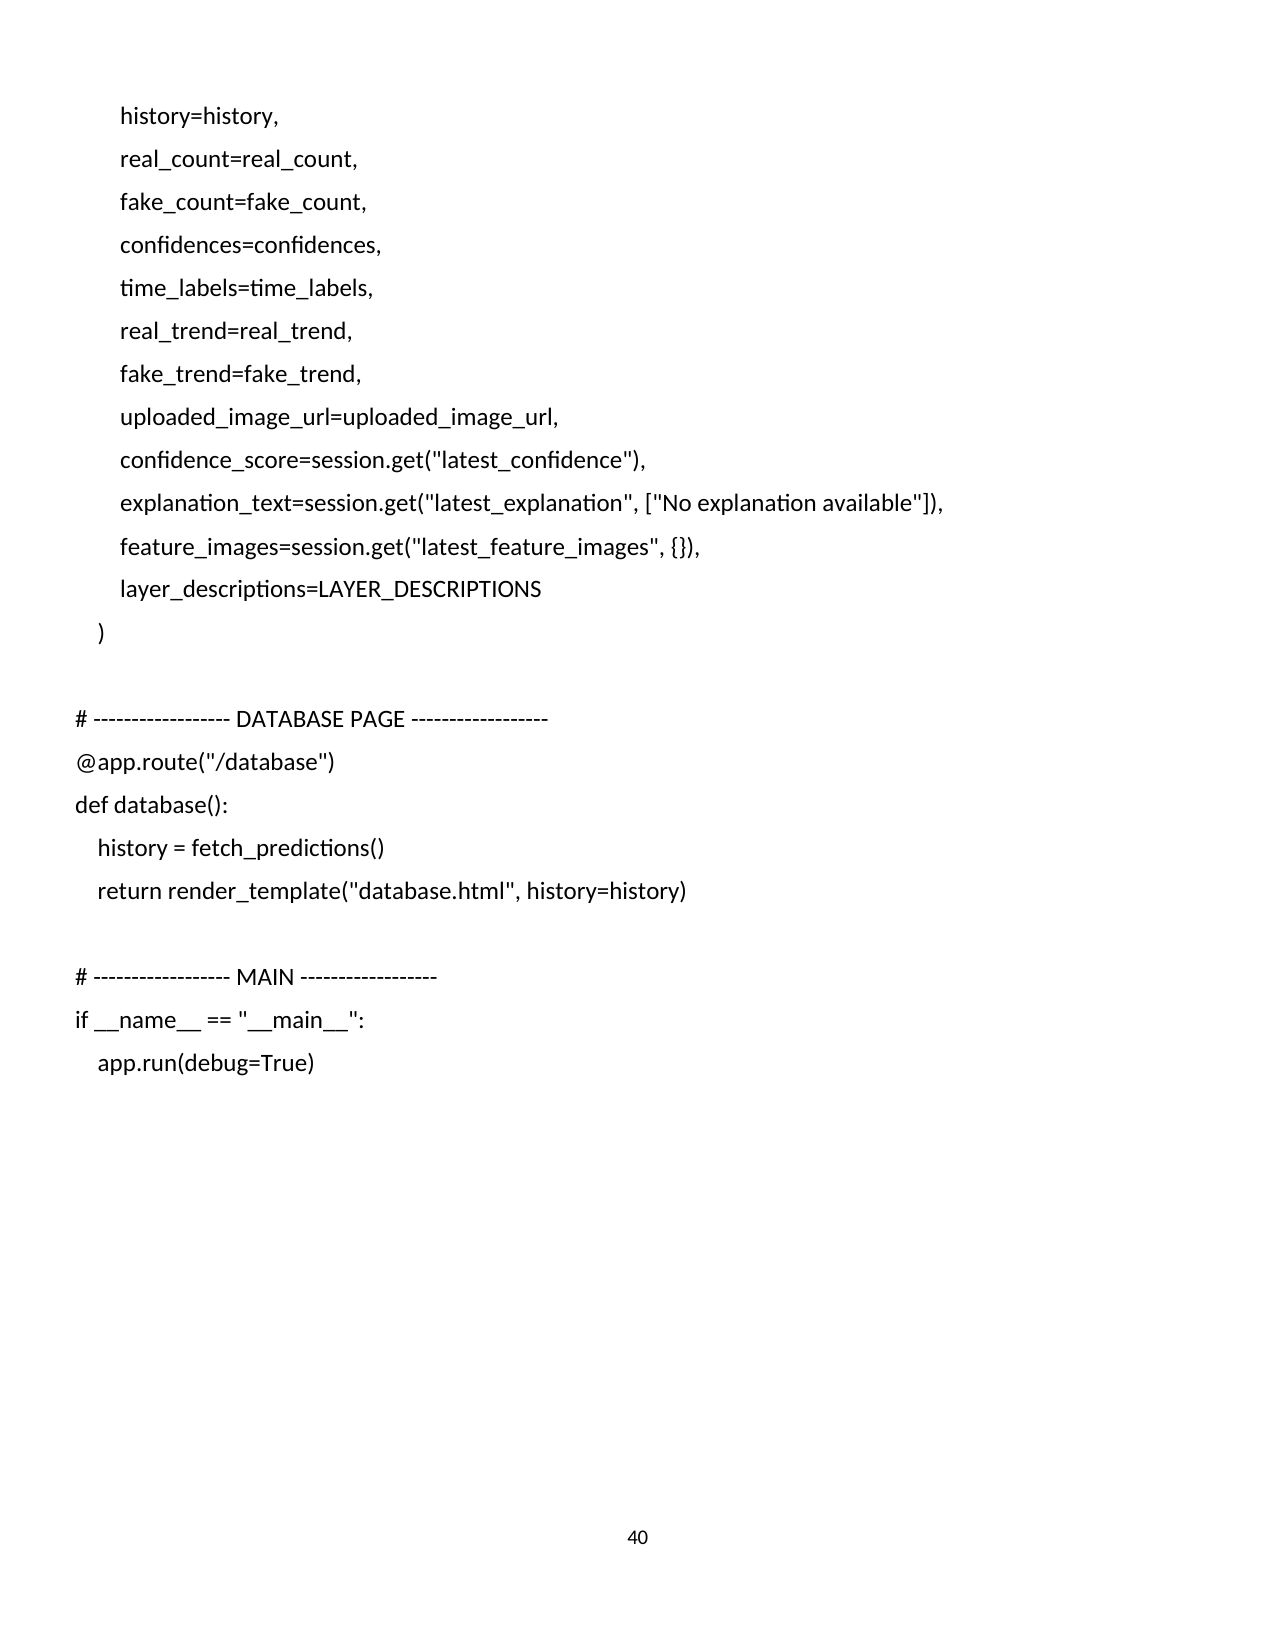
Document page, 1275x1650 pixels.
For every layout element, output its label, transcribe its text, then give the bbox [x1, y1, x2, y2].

text app.run(debug=True) [75, 1047, 1200, 1077]
text return render_template("database.html", history=history) [75, 875, 1200, 905]
text if __name__ == "__main__": [75, 1004, 1200, 1034]
text confidences=confidences, [75, 229, 1200, 260]
text @app.route("/database") [75, 746, 1200, 776]
text uploaded_image_url=uploaded_image_url, [75, 402, 1200, 432]
text layer_descriptions=LAYER_DESCRIPTIONS [75, 574, 1200, 604]
text fake_count=fake_count, [75, 186, 1200, 217]
text real_count=real_count, [75, 143, 1200, 174]
text time_labels=time_labels, [75, 272, 1200, 303]
text history = fetch_predictions() [75, 832, 1200, 862]
text explanation_text=session.get("latest_explanation", ["No explanation available"]), [75, 488, 1200, 518]
text confidence_score=session.get("latest_confidence"), [75, 444, 1200, 475]
text def database(): [75, 789, 1200, 819]
text ) [75, 617, 1200, 647]
text # ------------------ MAIN ------------------ [75, 961, 1200, 991]
text real_trend=real_trend, [75, 316, 1200, 346]
text feature_images=session.get("latest_feature_images", {}), [75, 531, 1200, 561]
text # ------------------ DATABASE PAGE ------------------ [75, 703, 1200, 733]
text fake_trend=fake_trend, [75, 358, 1200, 389]
text history=history, [75, 100, 1200, 131]
